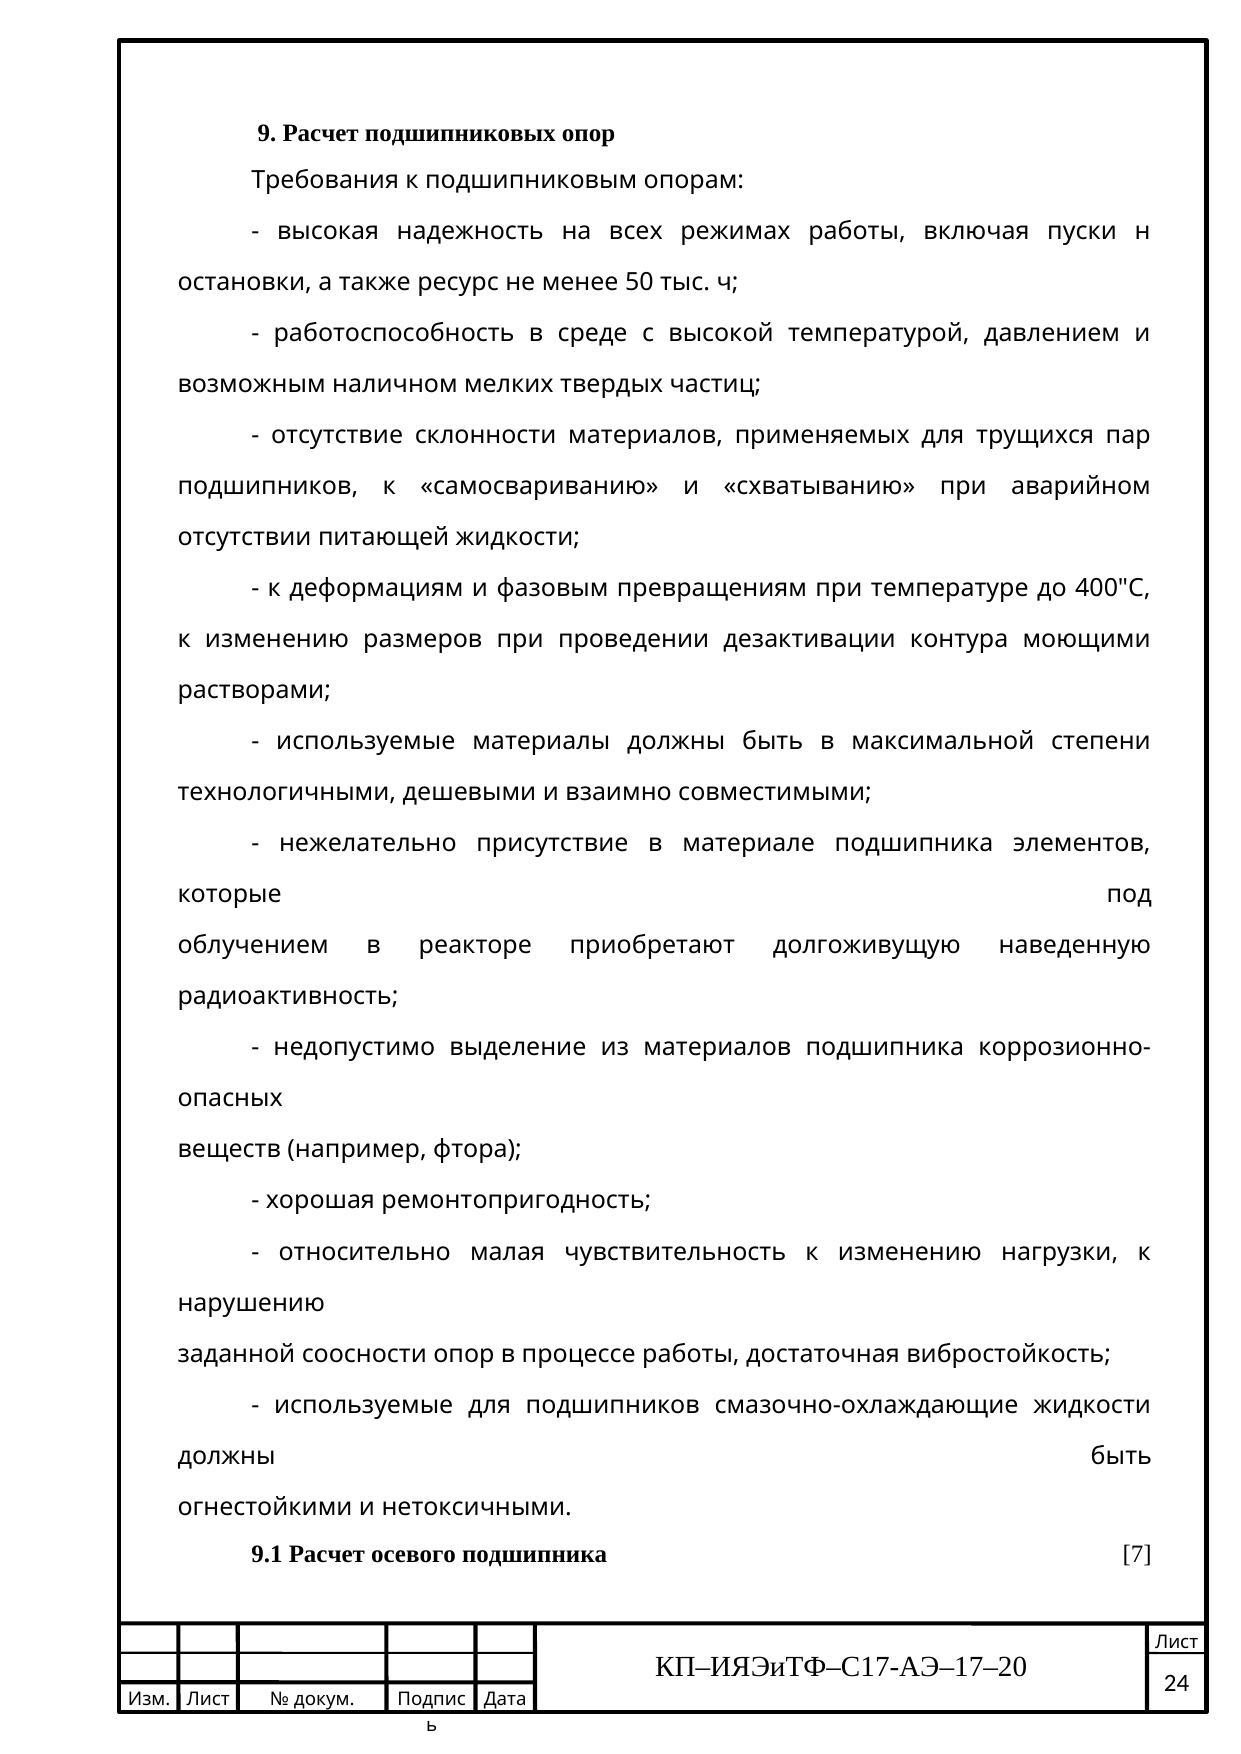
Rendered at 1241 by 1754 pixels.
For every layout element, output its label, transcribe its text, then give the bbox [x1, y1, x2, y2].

text - нежелательно присутствие в материале подшипника элементов, которые под облучением в реакторе приобретают долгоживущую наведенную радиоактивность; [177, 825, 1152, 1012]
text - к деформациям и фазовым превращениям при температуре до 400"С, к изменению размеров при проведении дезактивации контура моющими растворами; [177, 569, 1152, 706]
text - высокая надежность на всех режимах работы, включая пуски н остановки, а также ресурс не менее 50 тыс. ч; [177, 212, 1152, 297]
text - относительно малая чувствительность к изменению нагрузки, к нарушению заданной соосности опор в процессе работы, достаточная вибростойкость; [177, 1233, 1152, 1369]
text - используемые для подшипников смазочно-охлаждающие жидкости должны быть огнестойкими и нетоксичными. [177, 1386, 1152, 1522]
text - отсутствие склонности материалов, применяемых для трущихся пар подшипников, к «самосвариванию» и «схватыванию» при аварийном отсутствии питающей жидкости; [177, 416, 1152, 553]
text - используемые материалы должны быть в максимальной степени технологичными, дешевыми и взаимно совместимыми; [177, 723, 1152, 808]
text - работоспособность в среде с высокой температурой, давлением и возможным наличном мелких твердых частиц; [177, 314, 1152, 399]
text Требования к подшипниковым опорам: [177, 161, 1152, 195]
text - хорошая ремонтопригодность; [177, 1182, 1152, 1216]
text 9.1 Расчет осевого подшипника [7] [177, 1539, 1152, 1568]
text - недопустимо выделение из материалов подшипника коррозионно-опасных веществ (например, фтора); [177, 1029, 1152, 1165]
text 9. Расчет подшипниковых опор [177, 118, 1152, 147]
